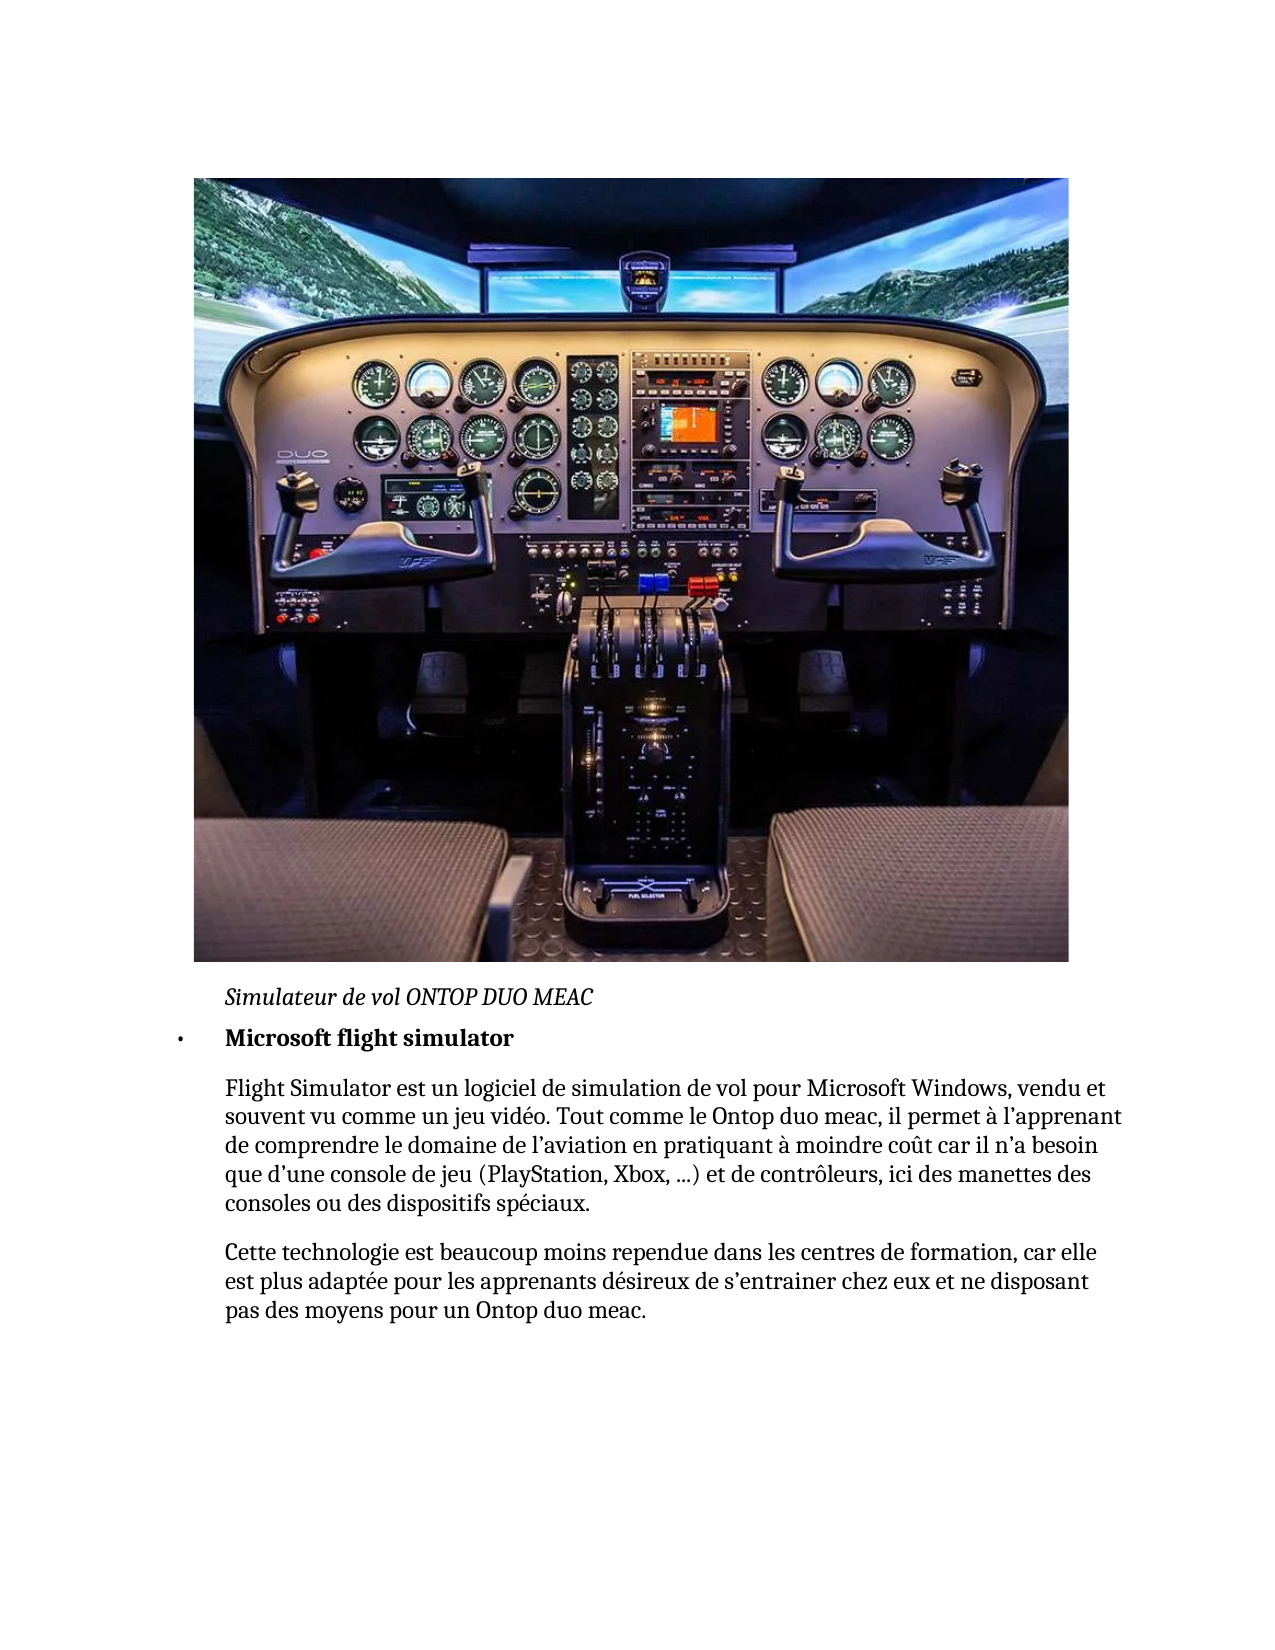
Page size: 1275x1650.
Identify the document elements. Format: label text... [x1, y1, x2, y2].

list Simulateur de vol ONTOP DUO MEAC [175, 983, 1125, 1011]
list Microsoft flight simulator [175, 1024, 1125, 1053]
list Cette technologie est beaucoup moins rependue dans les centres de formation, car elle est plus adaptée pour les apprenants désireux de s’entrainer chez eux et ne disposant pas des moyens pour un Ontop duo meac. [175, 1238, 1125, 1324]
list Flight Simulator est un logiciel de simulation de vol pour Microsoft Windows, vendu et souvent vu comme un jeu vidéo. Tout comme le Ontop duo meac, il permet à l’apprenant de comprendre le domaine de l’aviation en pratiquant à moindre coût car il n’a besoin que d’une console de jeu (PlayStation, Xbox, ...) et de contrôleurs, ici des manettes des consoles ou des dispositifs spéciaux. [175, 1073, 1125, 1217]
picture [193, 178, 1069, 962]
